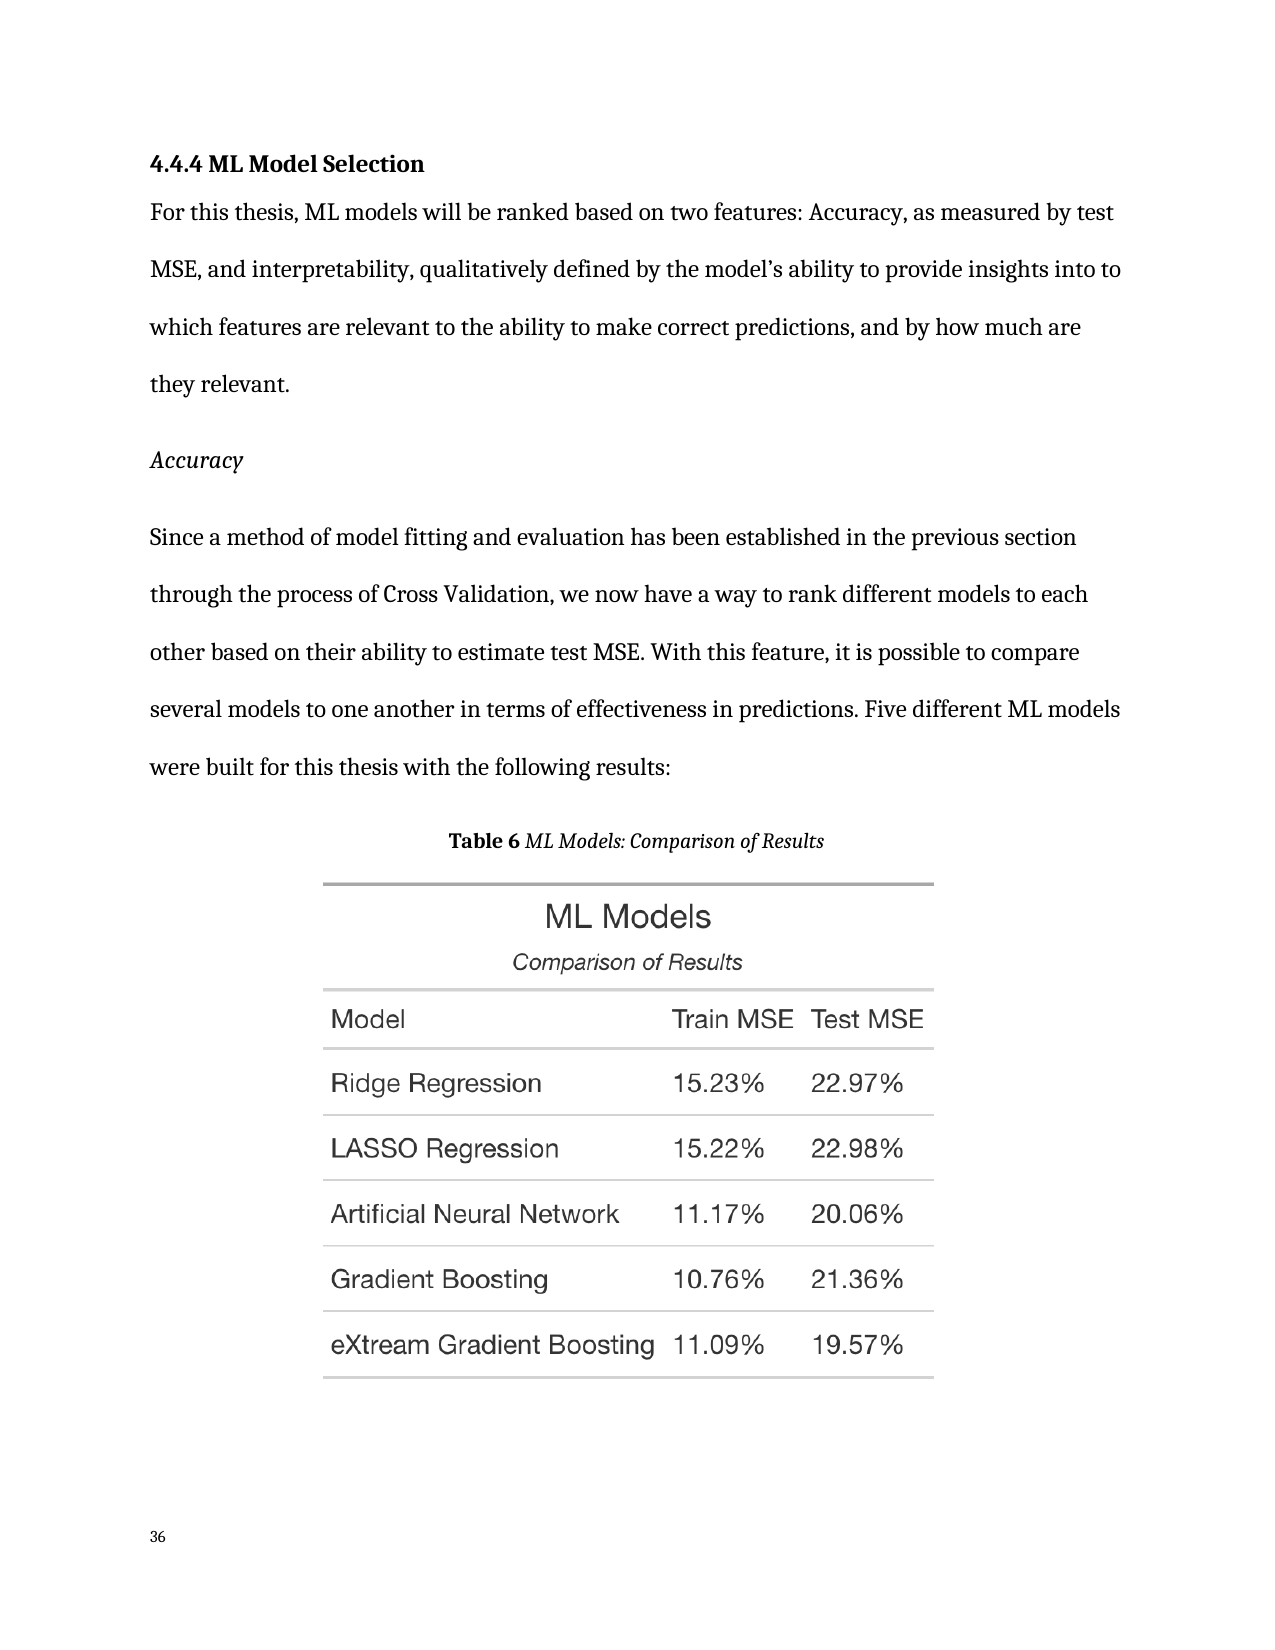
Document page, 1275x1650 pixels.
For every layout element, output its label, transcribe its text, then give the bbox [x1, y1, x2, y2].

text Accuracy [150, 446, 1125, 475]
text For this thesis, ML models will be ranked based on two features: Accuracy, as measured by test MSE, and interpretability, qualitatively defined by the model’s ability to provide insights into to which features are relevant to the ability to make correct predictions, and by how much are they relevant. [150, 197, 1125, 399]
subtitle 4.4.4 ML Model Selection [150, 150, 1125, 179]
text Table 6 ML Models: Comparison of Results [150, 829, 1125, 854]
text Since a method of model fitting and evaluation has been established in the previous section through the process of Cross Validation, we now have a way to rank different models to each other based on their ability to estimate test MSE. With this feature, it is possible to compare several models to one another in terms of effectiveness in predictions. Five different ML models were built for this thesis with the following results: [150, 522, 1125, 781]
picture [311, 872, 964, 1392]
